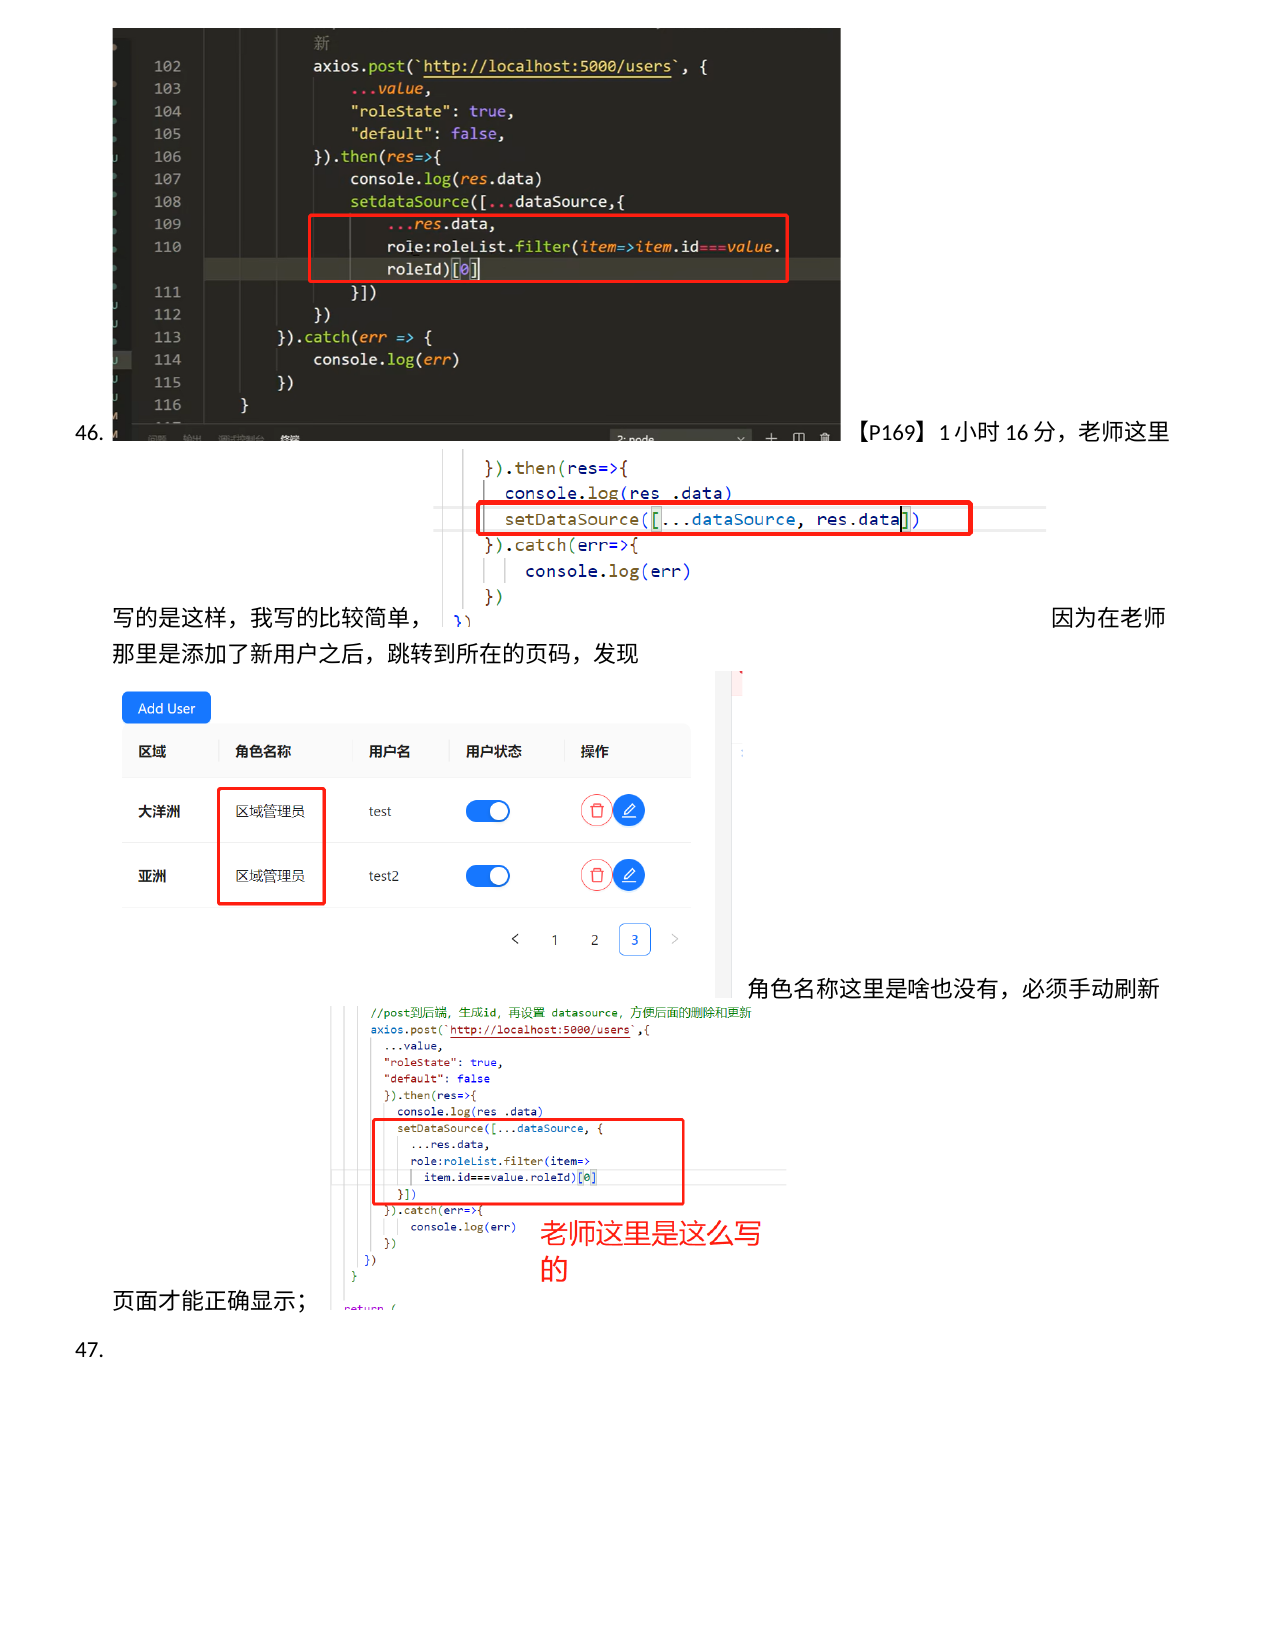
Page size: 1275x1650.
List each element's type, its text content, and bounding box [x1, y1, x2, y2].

picture [112, 671, 743, 998]
picture [433, 449, 1047, 627]
picture [318, 1006, 787, 1310]
picture [112, 28, 841, 441]
